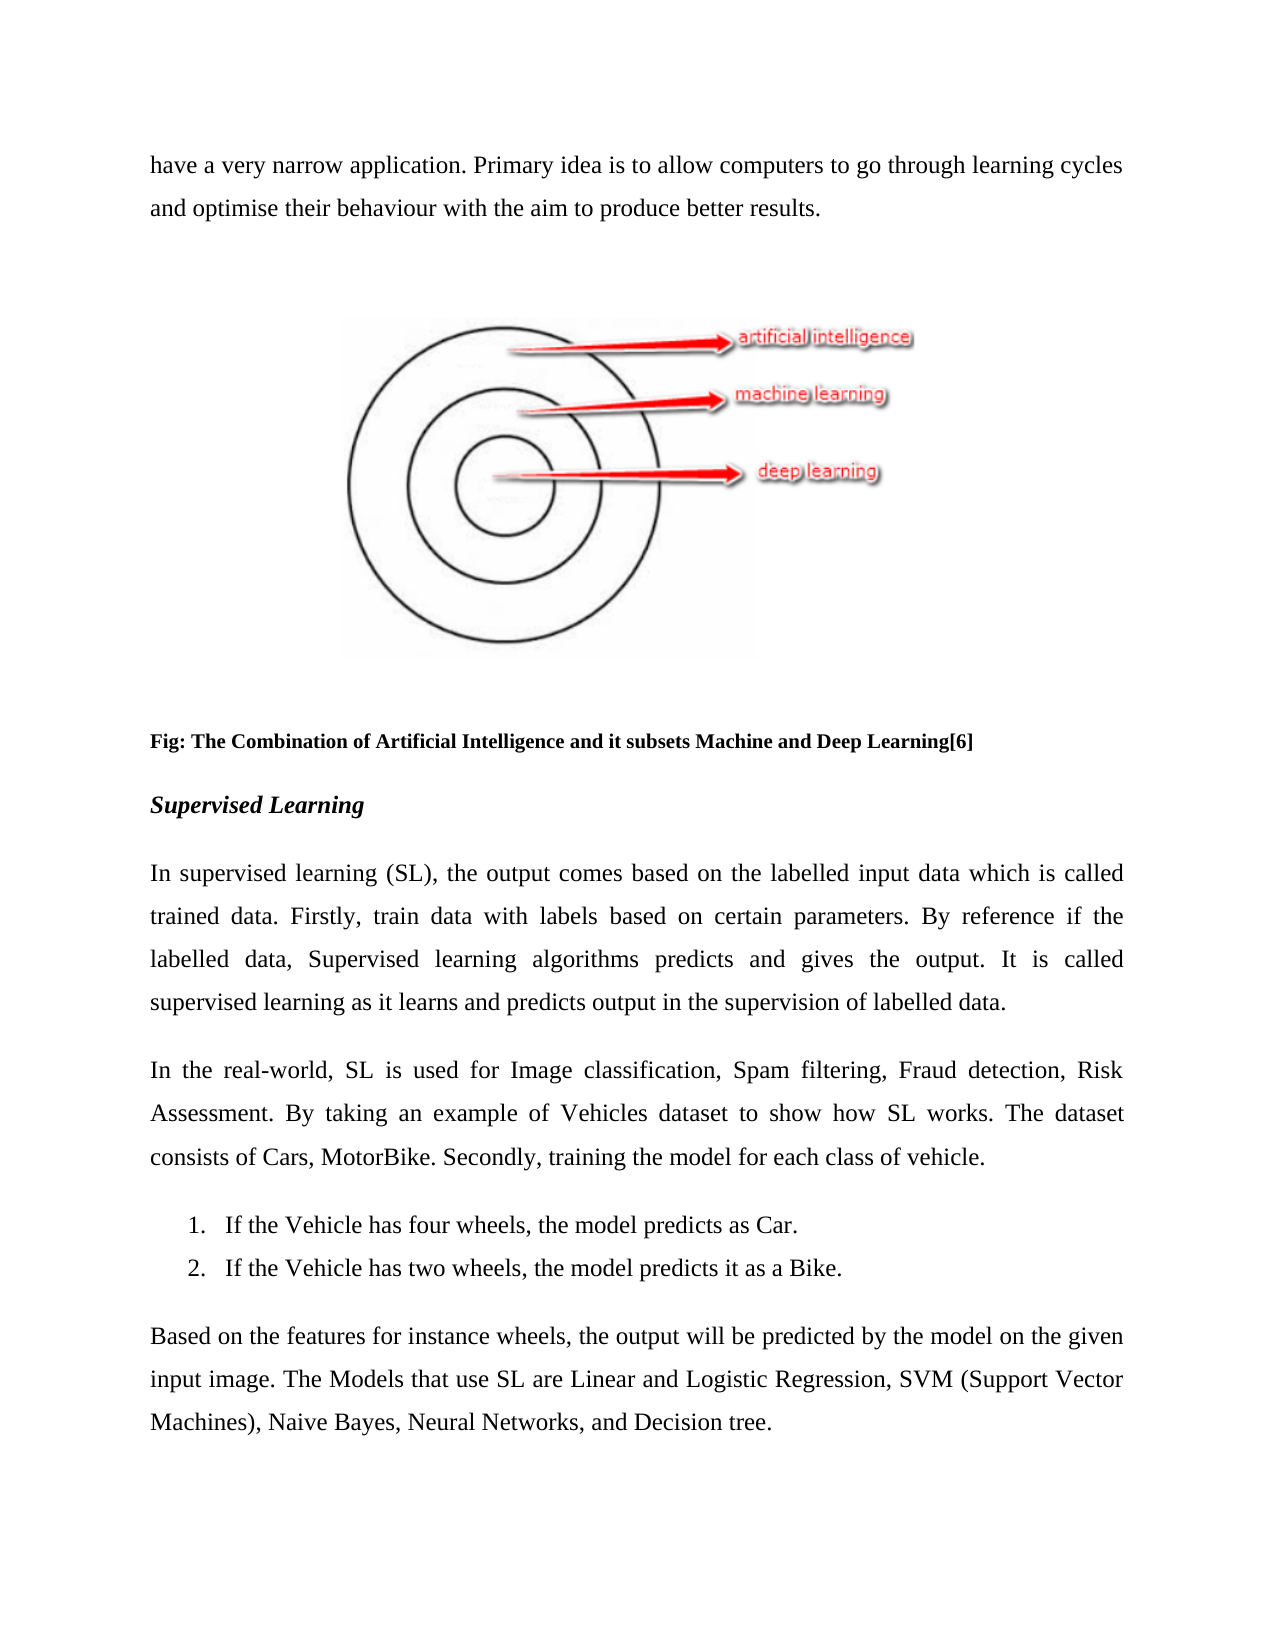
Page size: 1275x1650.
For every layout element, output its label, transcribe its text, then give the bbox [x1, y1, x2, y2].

text Based on the features for instance wheels, the output will be predicted by the model on the given input image. The Models that use SL are Linear and Logistic Regression, SVM (Support Vector Machines), Naive Bayes, Neural Networks, and Decision tree. [150, 1321, 1125, 1436]
picture [286, 293, 915, 659]
text In supervised learning (SL), the output comes based on the labelled input data which is called trained data. Firstly, train data with labels based on certain parameters. By reference if the labelled data, Supervised learning algorithms predicts and gives the output. It is called supervised learning as it learns and predicts output in the supervision of labelled data. [150, 858, 1125, 1016]
text Supervised Learning [150, 790, 1125, 818]
list If the Vehicle has two wheels, the model predicts it as a Bike. [187, 1253, 1125, 1282]
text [150, 150, 1125, 222]
text In the real-world, SL is used for Image classification, Spam filtering, Fraud detection, Risk Assessment. By taking an example of Vehicles dataset to show how SL works. The dataset consists of Cars, MotorBike. Secondly, training the model for each class of vehicle. [150, 1055, 1125, 1170]
list If the Vehicle has four wheels, the model predicts as Car. [187, 1210, 1125, 1238]
